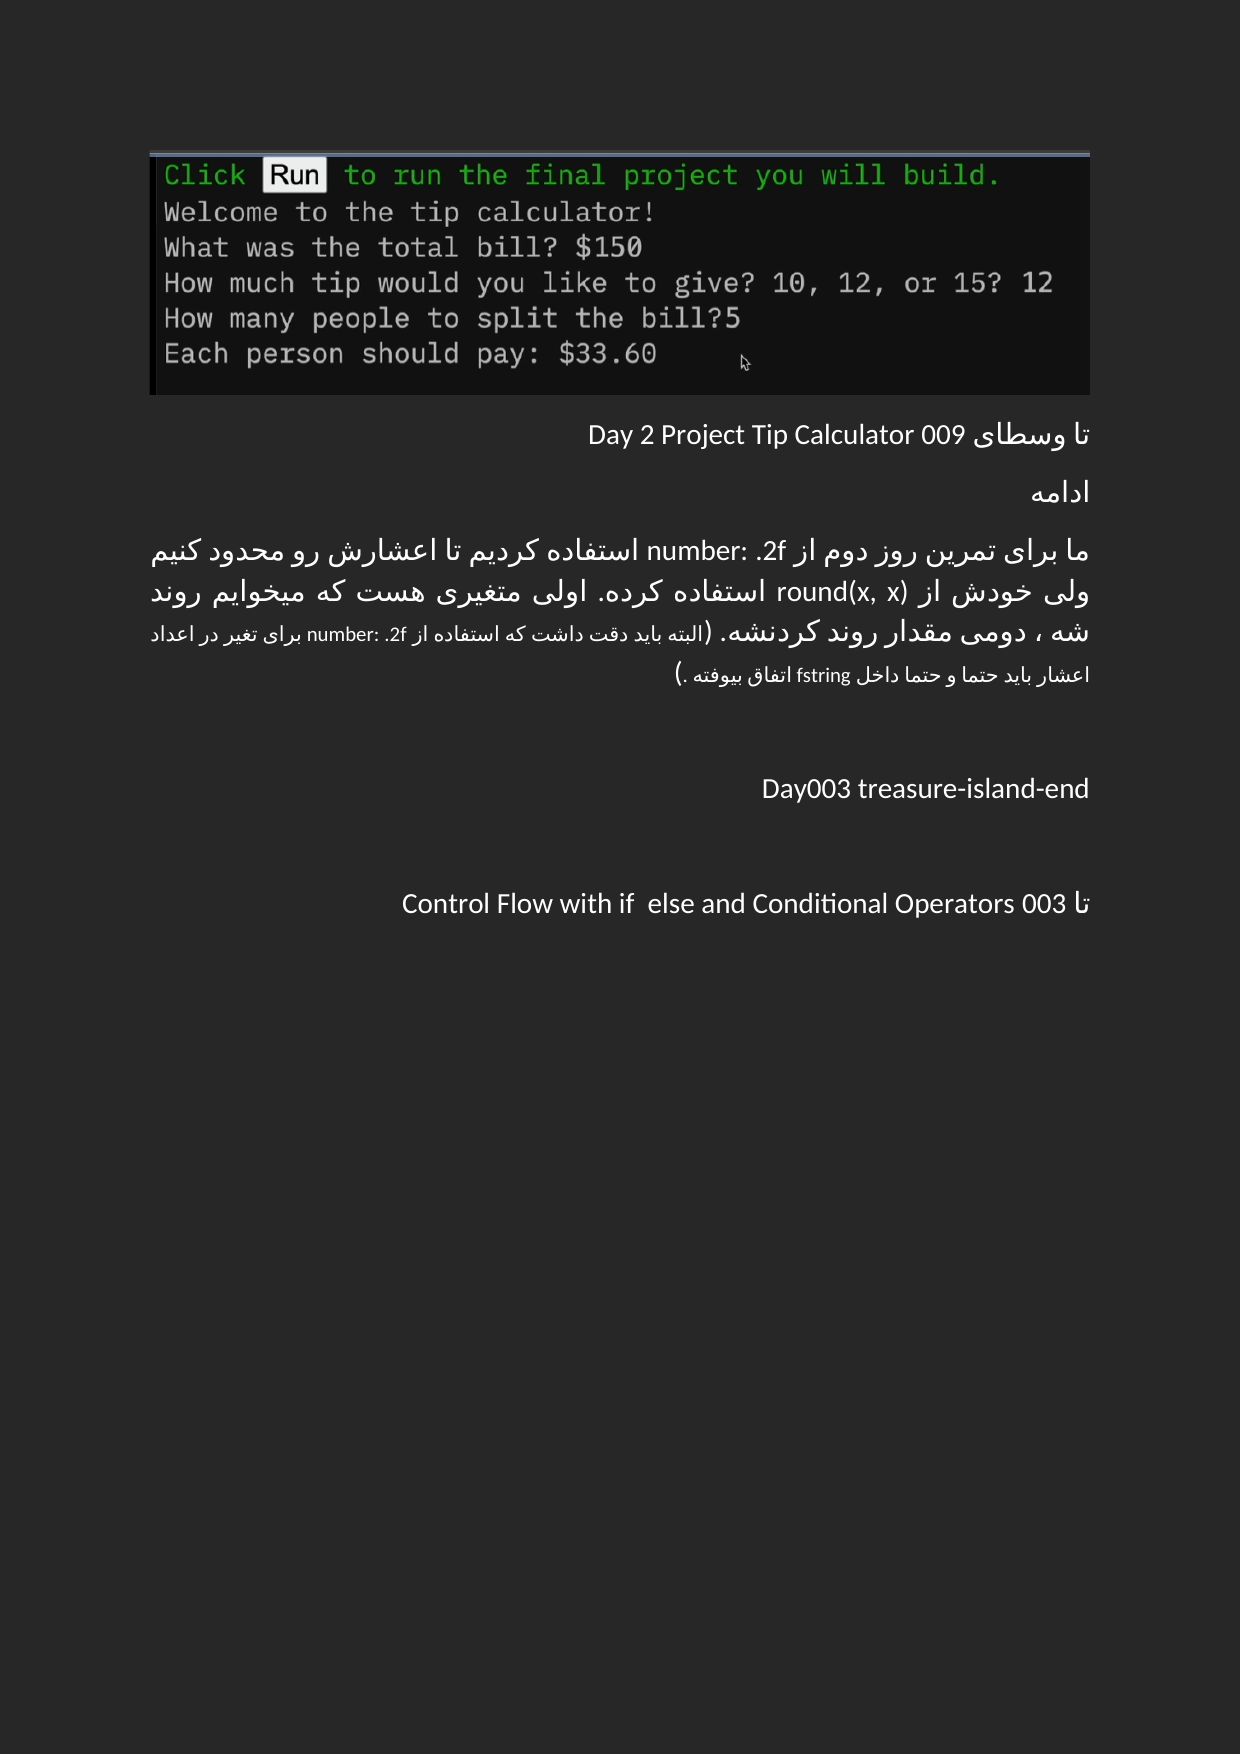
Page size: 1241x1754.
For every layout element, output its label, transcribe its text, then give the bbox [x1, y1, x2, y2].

picture [149, 150, 1090, 395]
text تا وسطای 009 Day 2 Project Tip Calculator [150, 416, 1090, 452]
text ادامه [150, 474, 1090, 510]
text Day003 treasure-island-end [150, 770, 1090, 805]
text ما برای تمرین روز دوم از number: .2f استفاده کردیم تا اعشارش رو محدود کنیم ولی خودش از round(x, x) استفاده کرده. اولی متغیری هست که میخوایم روند شه ، دومی مقدار روند کردنشه. (البته باید دقت داشت که استفاده از number: .2f برای تغیر در اعداد اعشار باید حتما و حتما داخل fstring اتفاق بیوفته .) [150, 532, 1090, 690]
text تا 003 Control Flow with if else and Conditional Operators [150, 885, 1090, 921]
